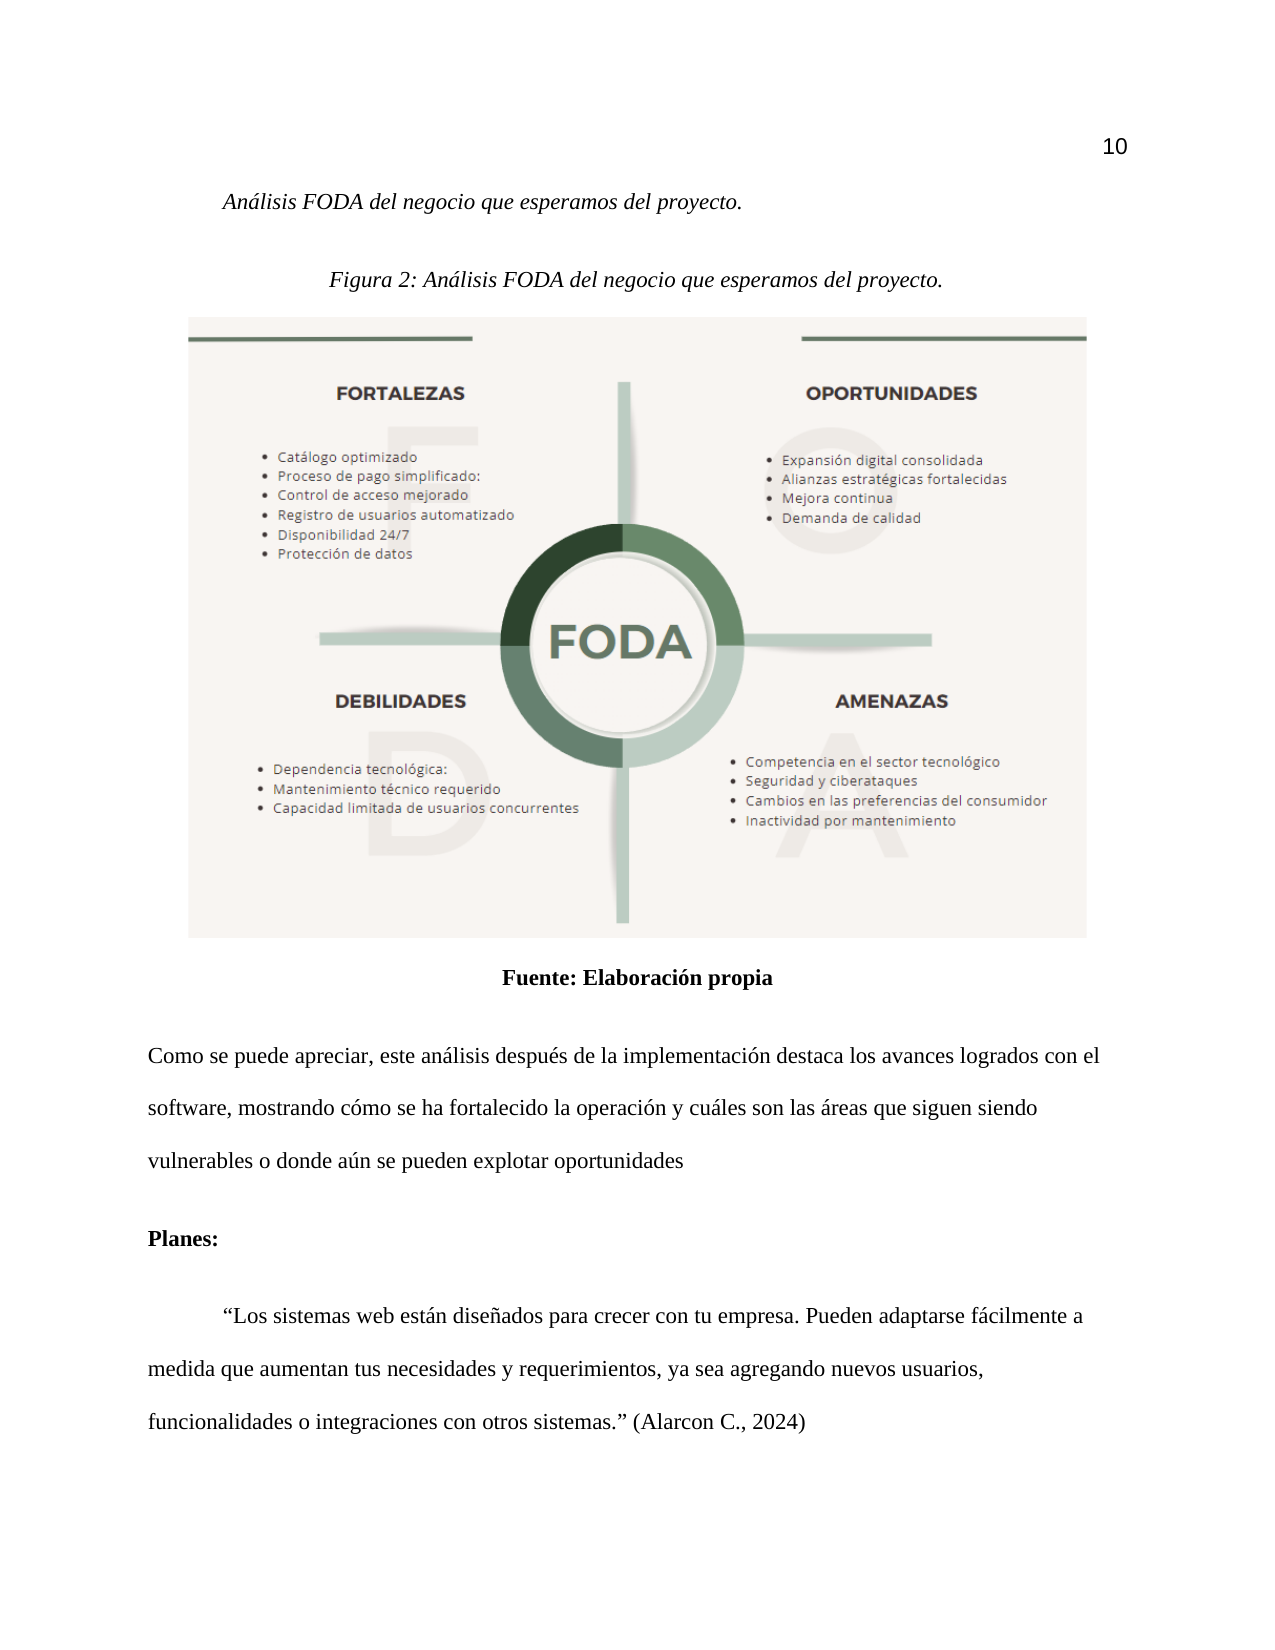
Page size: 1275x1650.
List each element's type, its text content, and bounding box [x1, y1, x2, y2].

text Planes: [148, 1225, 1127, 1251]
picture [188, 317, 1087, 938]
text “Los sistemas web están diseñados para crecer con tu empresa. Pueden adaptarse fácilmente a medida que aumentan tus necesidades y requerimientos, ya sea agregando nuevos usuarios, funcionalidades o integraciones con otros sistemas.” (Alarcon C., 2024) [148, 1303, 1127, 1434]
text Fuente: Elaboración propia [148, 964, 1127, 990]
text Análisis FODA del negocio que esperamos del proyecto. [148, 188, 1127, 214]
text Figura 2: Análisis FODA del negocio que esperamos del proyecto. [148, 266, 1127, 292]
text Como se puede apreciar, este análisis después de la implementación destaca los avances logrados con el software, mostrando cómo se ha fortalecido la operación y cuáles son las áreas que siguen siendo vulnerables o donde aún se pueden explotar oportunidades [148, 1042, 1127, 1173]
